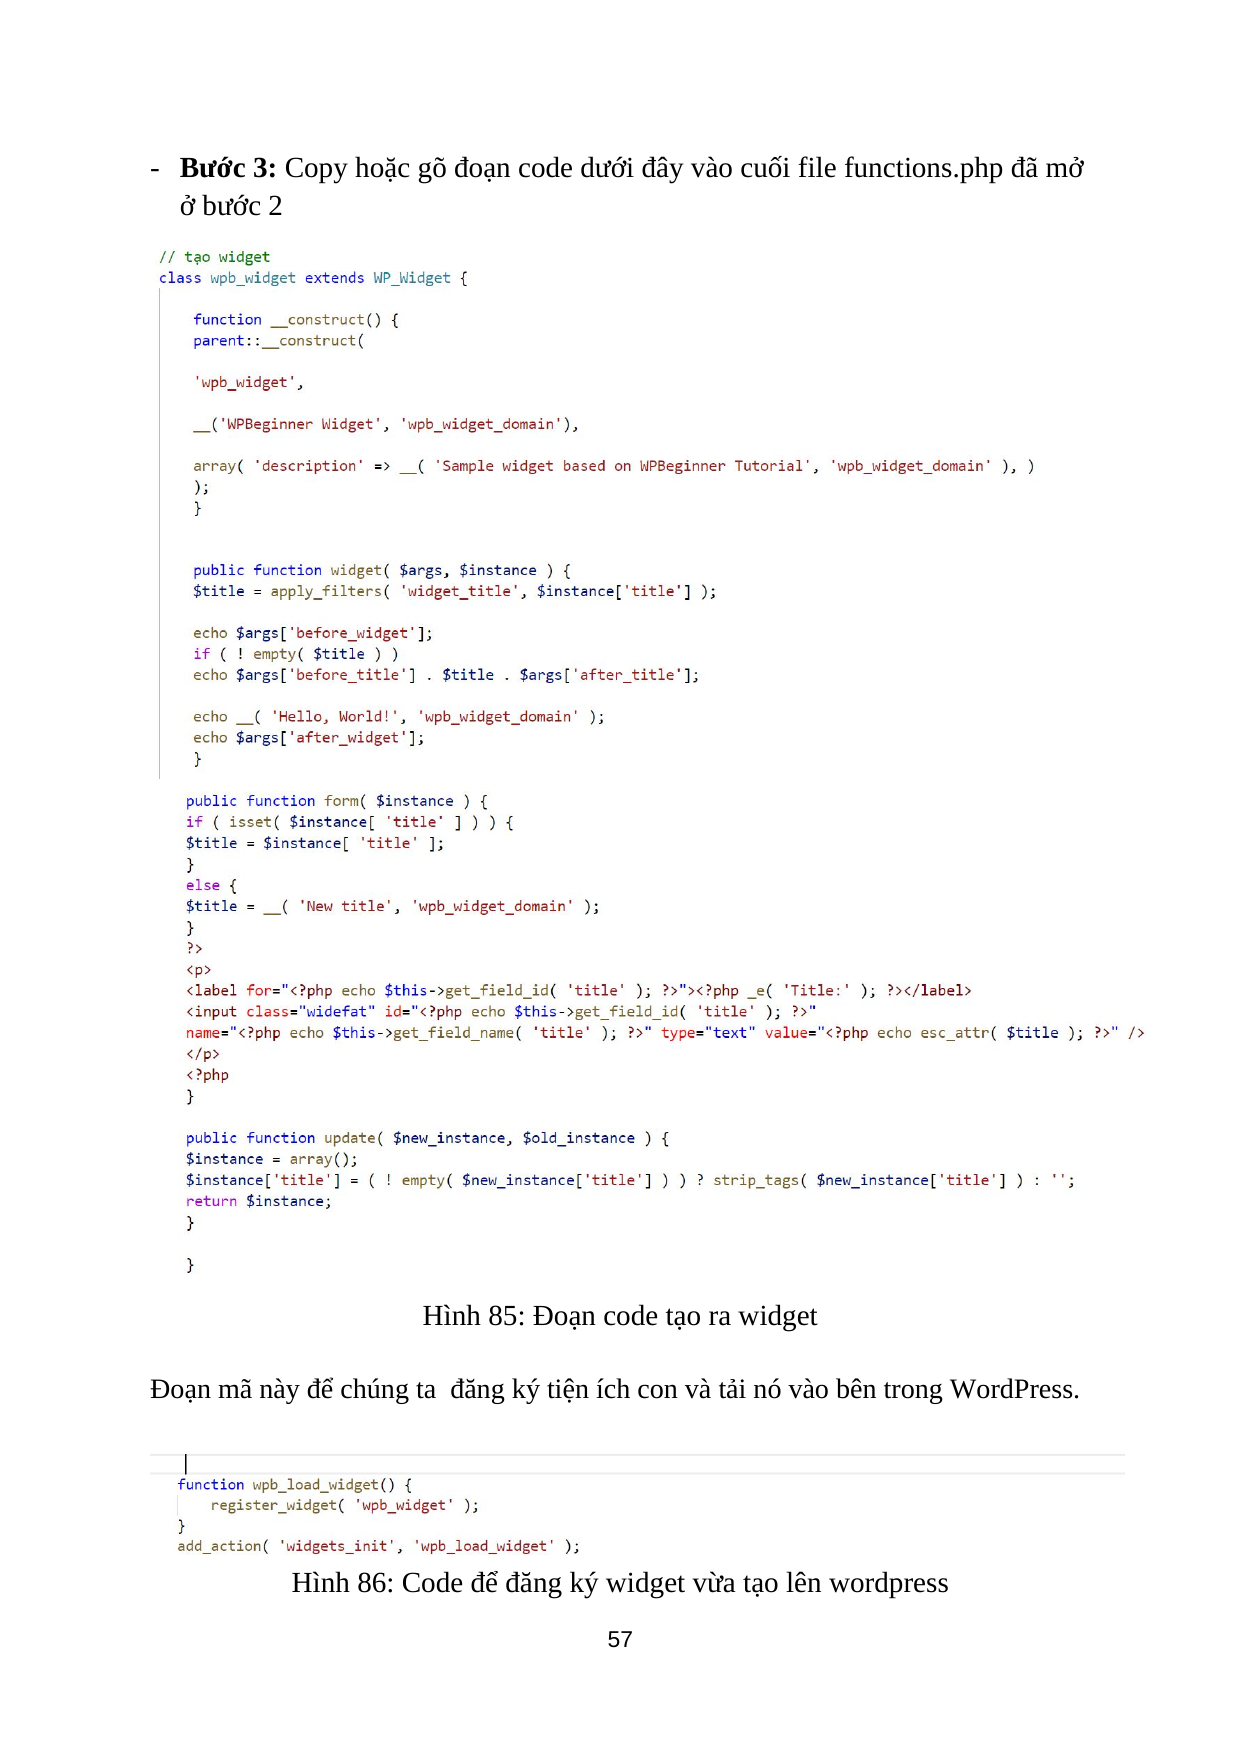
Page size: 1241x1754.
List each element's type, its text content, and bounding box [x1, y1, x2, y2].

picture [178, 782, 1151, 1295]
text Hình 86: Code để đăng ký widget vừa tạo lên wordpress [150, 1566, 1090, 1599]
text Đoạn mã này để chúng ta đăng ký tiện ích con và tải nó vào bên trong WordPress. [150, 1367, 1090, 1404]
picture [150, 1441, 1125, 1566]
list Bước 3: Copy hoặc gõ đoạn code dưới đây vào cuối file functions.php đã mở ở bước 2 [150, 150, 1090, 222]
picture [150, 227, 1125, 779]
text Hình 85: Đoạn code tạo ra widget [150, 1298, 1090, 1332]
